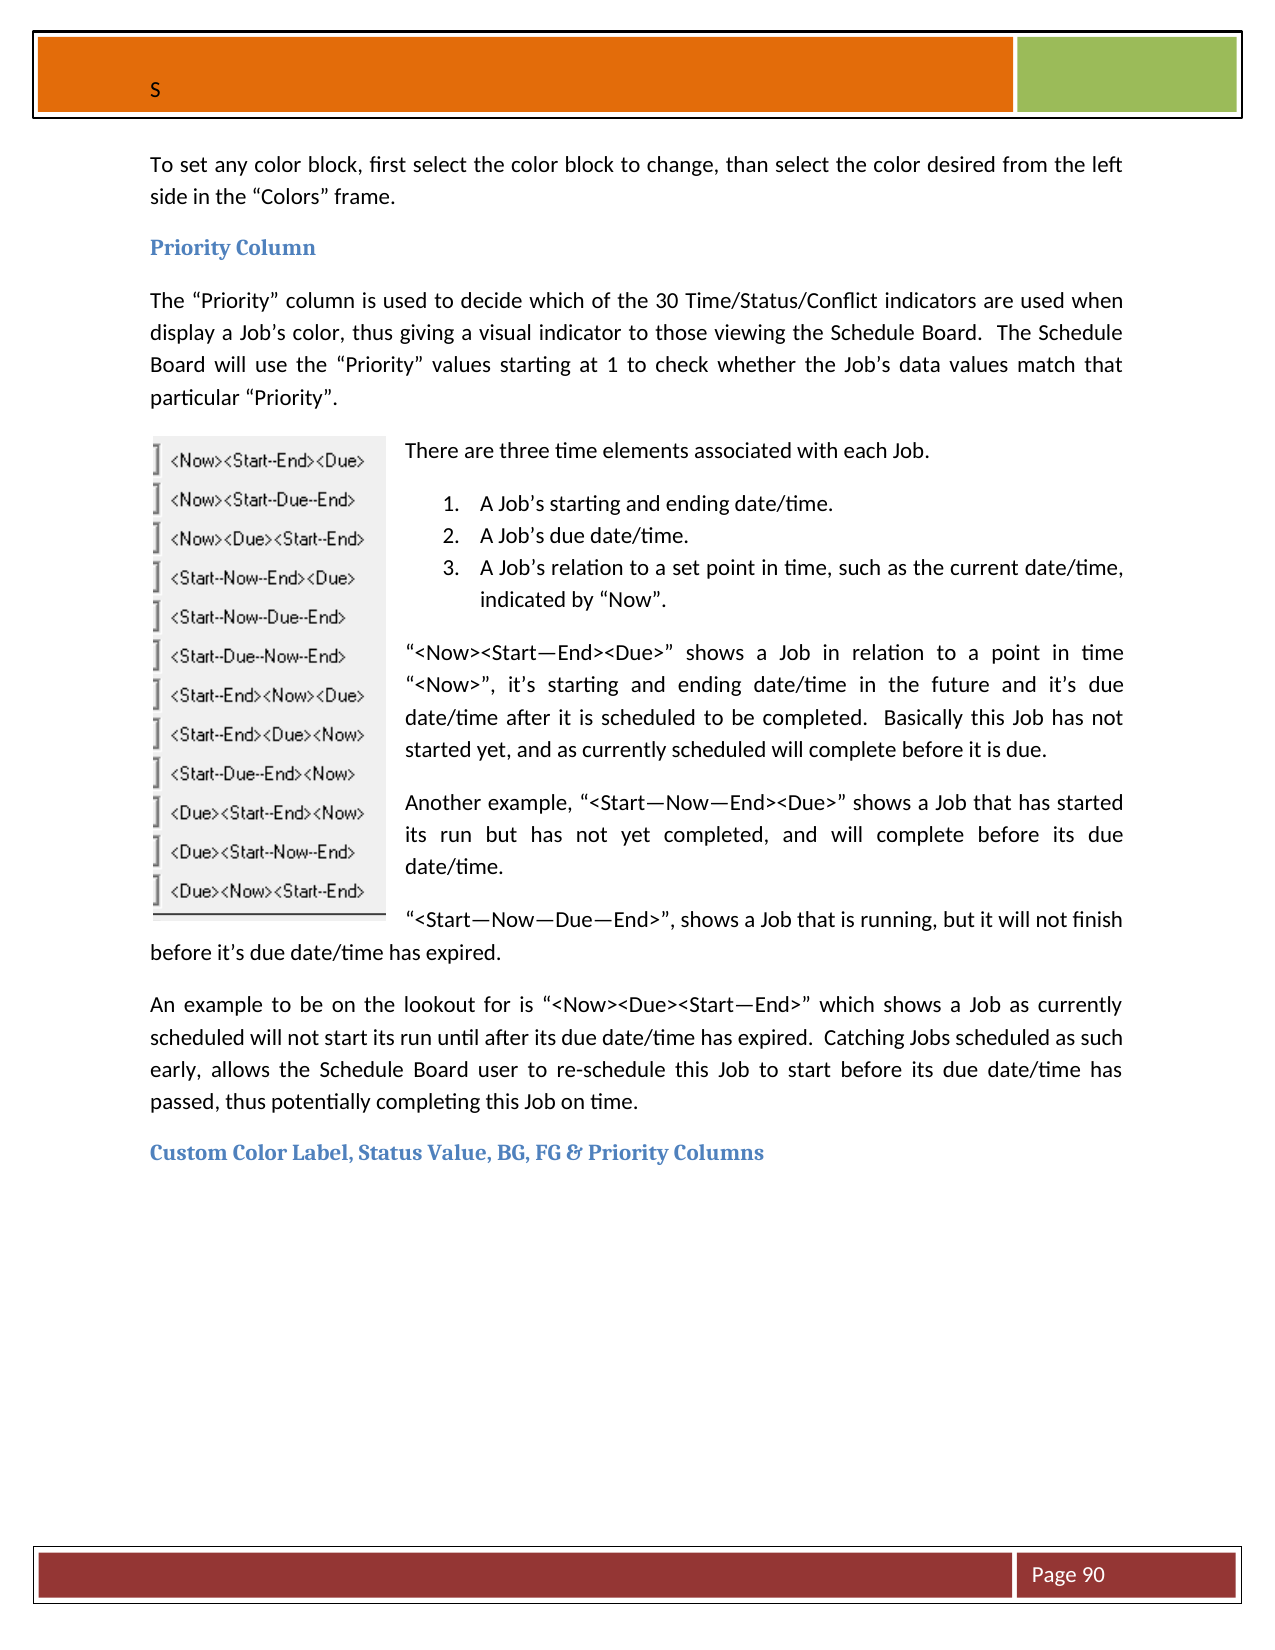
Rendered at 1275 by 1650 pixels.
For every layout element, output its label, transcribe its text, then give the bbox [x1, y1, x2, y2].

text Priority Column [150, 235, 1125, 262]
picture [153, 436, 386, 921]
text There are three time elements associated with each Job. [386, 436, 1125, 464]
text An example to be on the lookout for is “<Now><Due><Start—End>” which shows a Job as currently scheduled will not start its run until after its due date/time has expired. Catching Jobs scheduled as such early, allows the Schedule Board user to re-schedule this Job to start before its due date/time has passed, thus potentially completing this Job on time. [150, 991, 1125, 1115]
text Another example, “<Start—Now—End><Due>” shows a Job that has started its run but has not yet completed, and will complete before its due date/time. [386, 788, 1125, 880]
text Custom Color Label, Status Value, BG, FG & Priority Columns [150, 1140, 1125, 1167]
text “<Now><Start—End><Due>” shows a Job in relation to a point in time “<Now>”, it’s starting and ending date/time in the future and it’s due date/time after it is scheduled to be completed. Basically this Job has not started yet, and as currently scheduled will complete before it is due. [386, 638, 1125, 763]
text To set any color block, first select the color block to change, than select the color desired from the left side in the “Colors” frame. [150, 150, 1125, 210]
text The “Priority” column is used to decide which of the 30 Time/Status/Conflict indicators are used when display a Job’s color, thus giving a visual indicator to those viewing the Schedule Board. The Schedule Board will use the “Priority” values starting at 1 to check whether the Job’s data values match that particular “Priority”. [150, 286, 1125, 411]
text “<Start—Now—Due—End>”, shows a Job that is running, but it will not finish before it’s due date/time has expired. [150, 905, 1125, 966]
list A Job’s due date/time. [386, 521, 1125, 549]
list A Job’s starting and ending date/time. [386, 489, 1125, 517]
list A Job’s relation to a set point in time, such as the current date/time, indicated by “Now”. [386, 553, 1125, 613]
